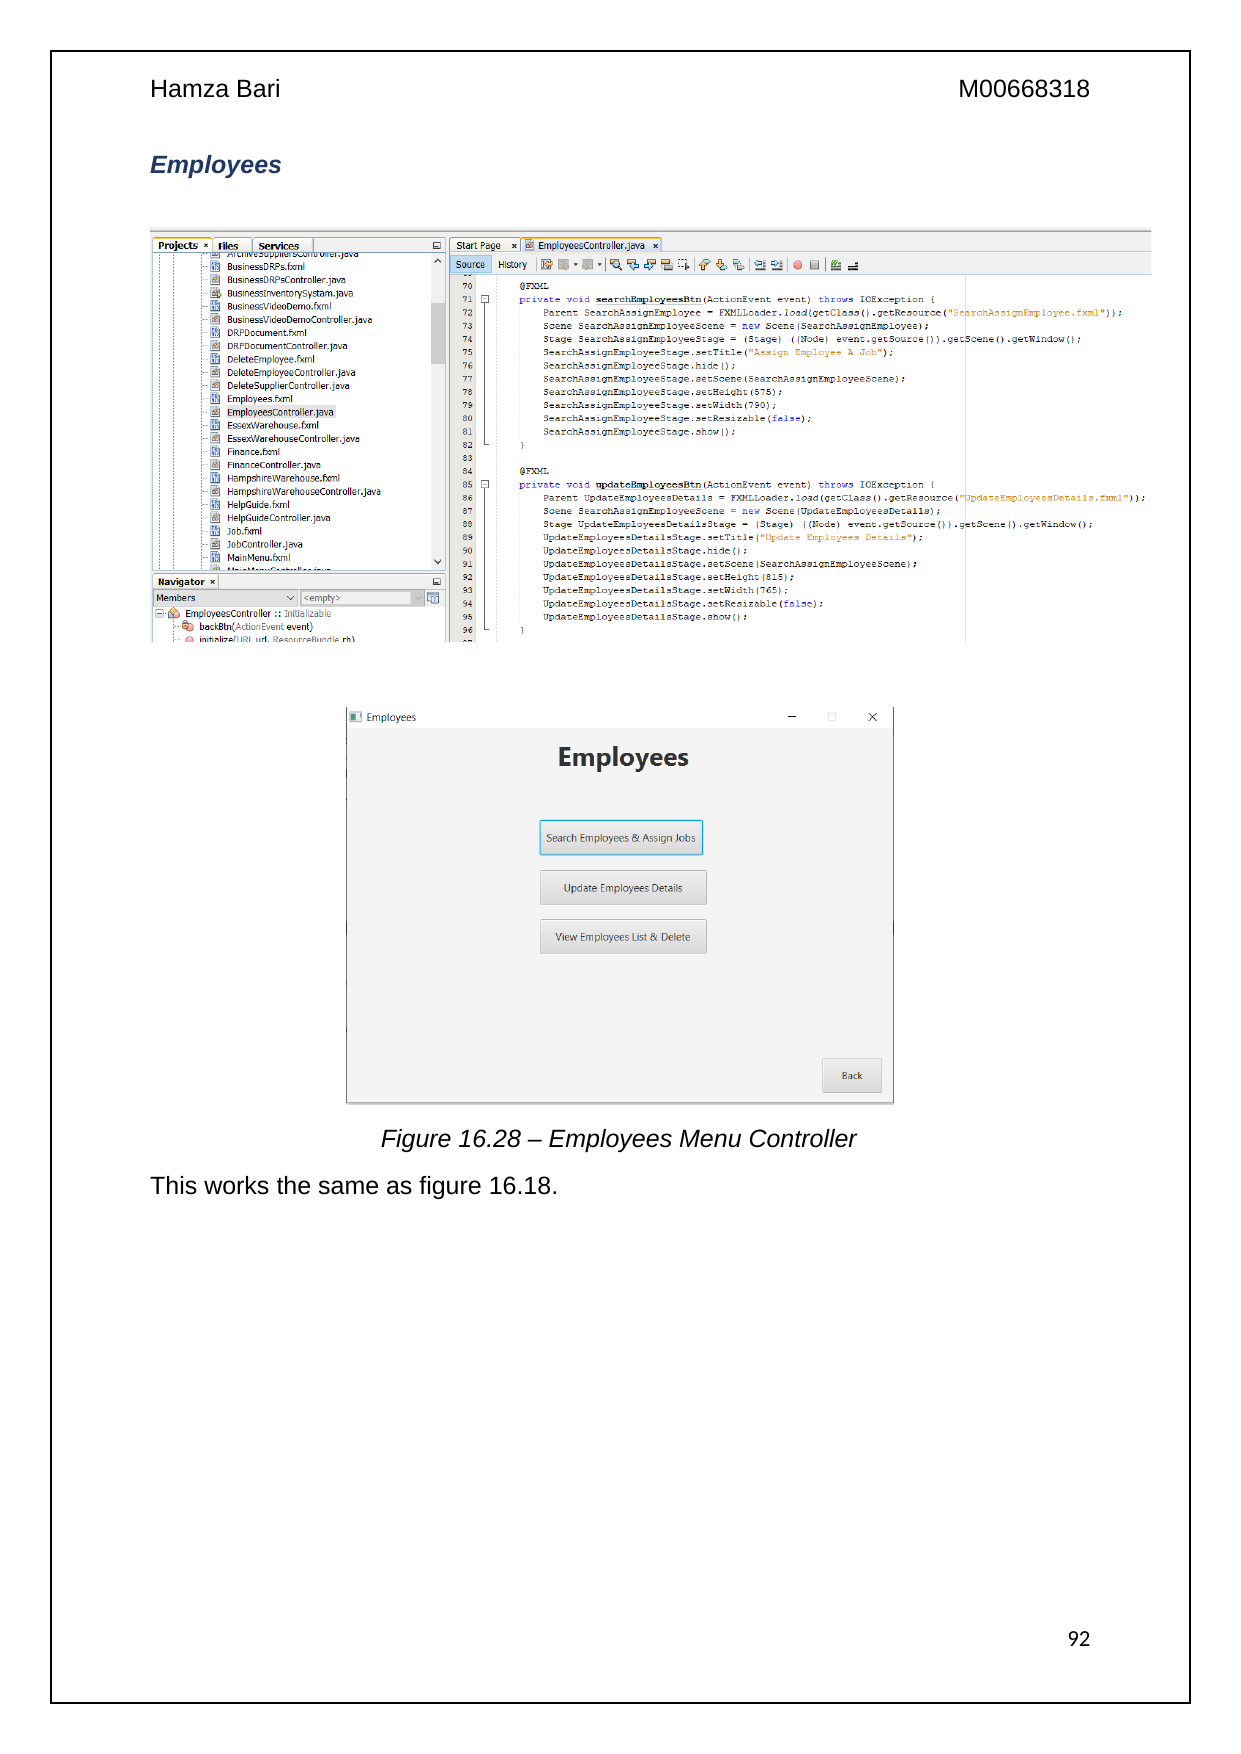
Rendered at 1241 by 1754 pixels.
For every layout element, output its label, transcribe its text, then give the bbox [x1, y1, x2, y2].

text This works the same as figure 16.18. [150, 1171, 1090, 1200]
picture [150, 227, 1152, 642]
subtitle Employees [150, 150, 1090, 179]
text Figure 16.28 – Employees Menu Controller [150, 1123, 1090, 1152]
picture [346, 707, 894, 1105]
